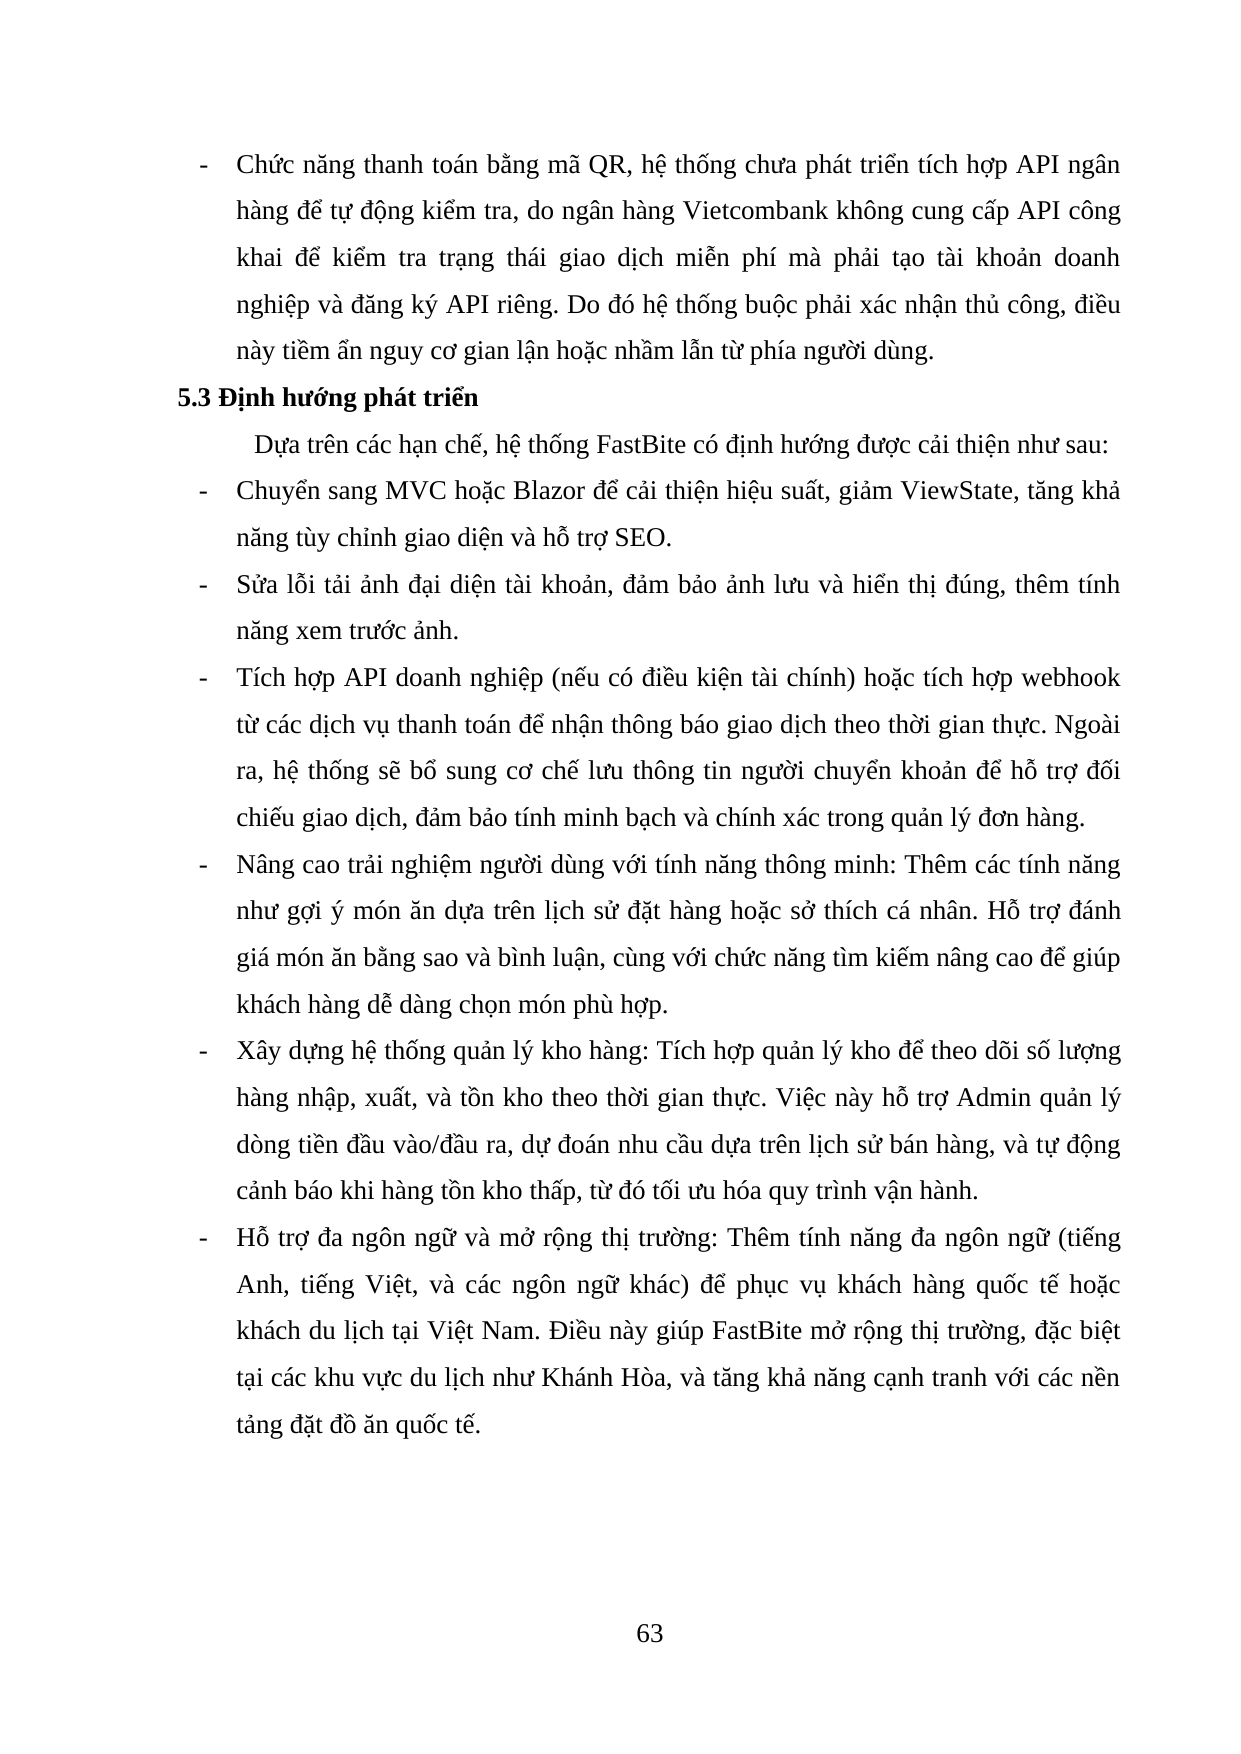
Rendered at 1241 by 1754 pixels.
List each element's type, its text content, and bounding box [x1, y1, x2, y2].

list Hỗ trợ đa ngôn ngữ và mở rộng thị trường: Thêm tính năng đa ngôn ngữ (tiếng Anh, tiếng Việt, và các ngôn ngữ khác) để phục vụ khách hàng quốc tế hoặc khách du lịch tại Việt Nam. Điều này giúp FastBite mở rộng thị trường, đặc biệt tại các khu vực du lịch như Khánh Hòa, và tăng khả năng cạnh tranh với các nền tảng đặt đồ ăn quốc tế. [199, 1221, 1122, 1439]
list Sửa lỗi tải ảnh đại diện tài khoản, đảm bảo ảnh lưu và hiển thị đúng, thêm tính năng xem trước ảnh. [199, 568, 1122, 646]
list Xây dựng hệ thống quản lý kho hàng: Tích hợp quản lý kho để theo dõi số lượng hàng nhập, xuất, và tồn kho theo thời gian thực. Việc này hỗ trợ Admin quản lý dòng tiền đầu vào/đầu ra, dự đoán nhu cầu dựa trên lịch sử bán hàng, và tự động cảnh báo khi hàng tồn kho thấp, từ đó tối ưu hóa quy trình vận hành. [199, 1034, 1122, 1206]
list Nâng cao trải nghiệm người dùng với tính năng thông minh: Thêm các tính năng như gợi ý món ăn dựa trên lịch sử đặt hàng hoặc sở thích cá nhân. Hỗ trợ đánh giá món ăn bằng sao và bình luận, cùng với chức năng tìm kiếm nâng cao để giúp khách hàng dễ dàng chọn món phù hợp. [199, 848, 1122, 1019]
text 5.3 Định hướng phát triển [177, 381, 1122, 412]
list Tích hợp API doanh nghiệp (nếu có điều kiện tài chính) hoặc tích hợp webhook từ các dịch vụ thanh toán để nhận thông báo giao dịch theo thời gian thực. Ngoài ra, hệ thống sẽ bổ sung cơ chế lưu thông tin người chuyển khoản để hỗ trợ đối chiếu giao dịch, đảm bảo tính minh bạch và chính xác trong quản lý đơn hàng. [199, 661, 1122, 832]
list Chức năng thanh toán bằng mã QR, hệ thống chưa phát triển tích hợp API ngân hàng để tự động kiểm tra, do ngân hàng Vietcombank không cung cấp API công khai để kiểm tra trạng thái giao dịch miễn phí mà phải tạo tài khoản doanh nghiệp và đăng ký API riêng. Do đó hệ thống buộc phải xác nhận thủ công, điều này tiềm ẩn nguy cơ gian lận hoặc nhầm lẫn từ phía người dùng. [199, 148, 1122, 366]
list Chuyển sang MVC hoặc Blazor để cải thiện hiệu suất, giảm ViewState, tăng khả năng tùy chỉnh giao diện và hỗ trợ SEO. [199, 474, 1122, 552]
text Dựa trên các hạn chế, hệ thống FastBite có định hướng được cải thiện như sau: [177, 428, 1122, 459]
